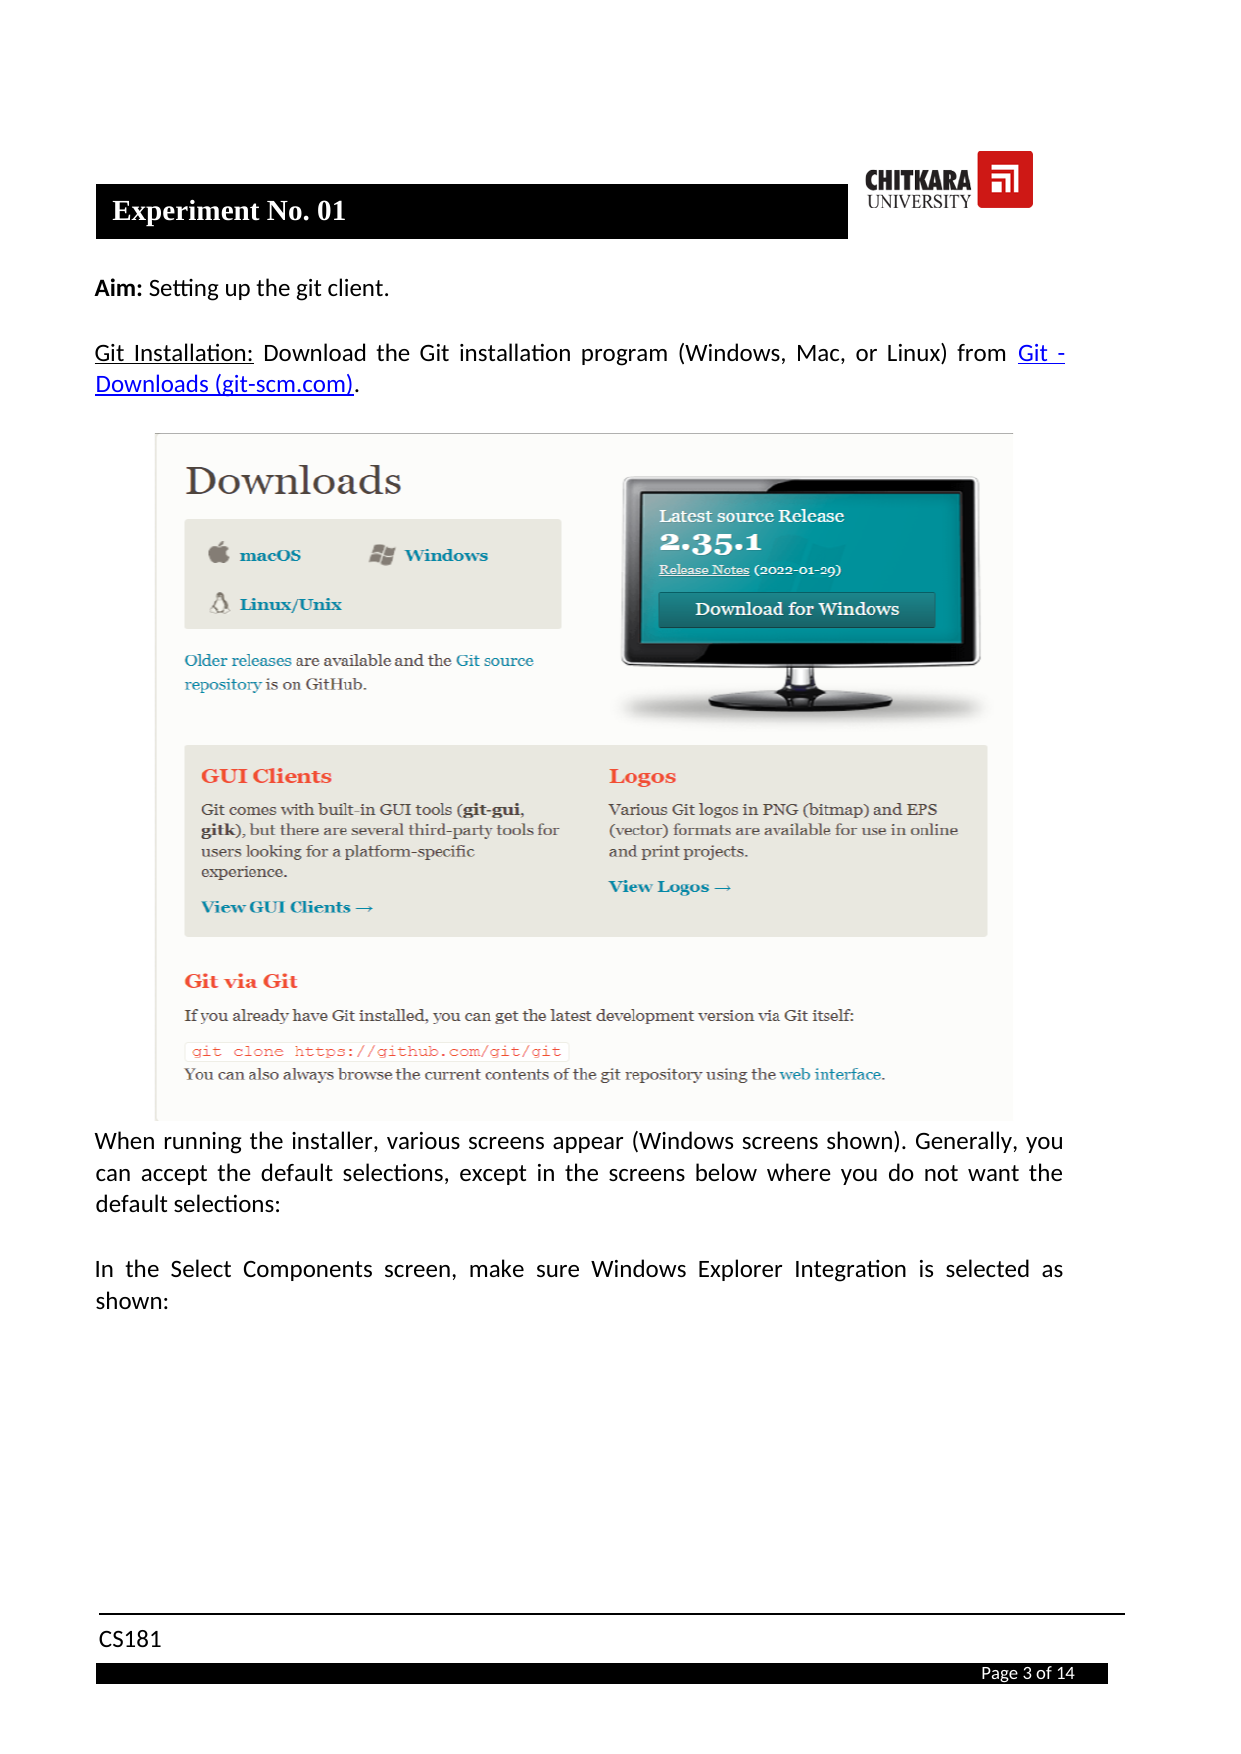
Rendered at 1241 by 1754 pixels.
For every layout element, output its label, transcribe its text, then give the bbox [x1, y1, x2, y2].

text In the Select Components screen, make sure Windows Explorer Integration is selected as shown: [94, 1254, 1065, 1316]
picture [83, 1618, 1085, 1648]
text Aim: Setting up the git client. [94, 272, 1065, 302]
table_header [96, 151, 857, 239]
text Git Installation: Download the Git installation program (Windows, Mac, or Linux) from Git - Downloads (git-scm.com). [94, 337, 1065, 399]
table_header [857, 151, 1035, 239]
picture [154, 433, 1013, 1121]
picture [865, 151, 1036, 209]
